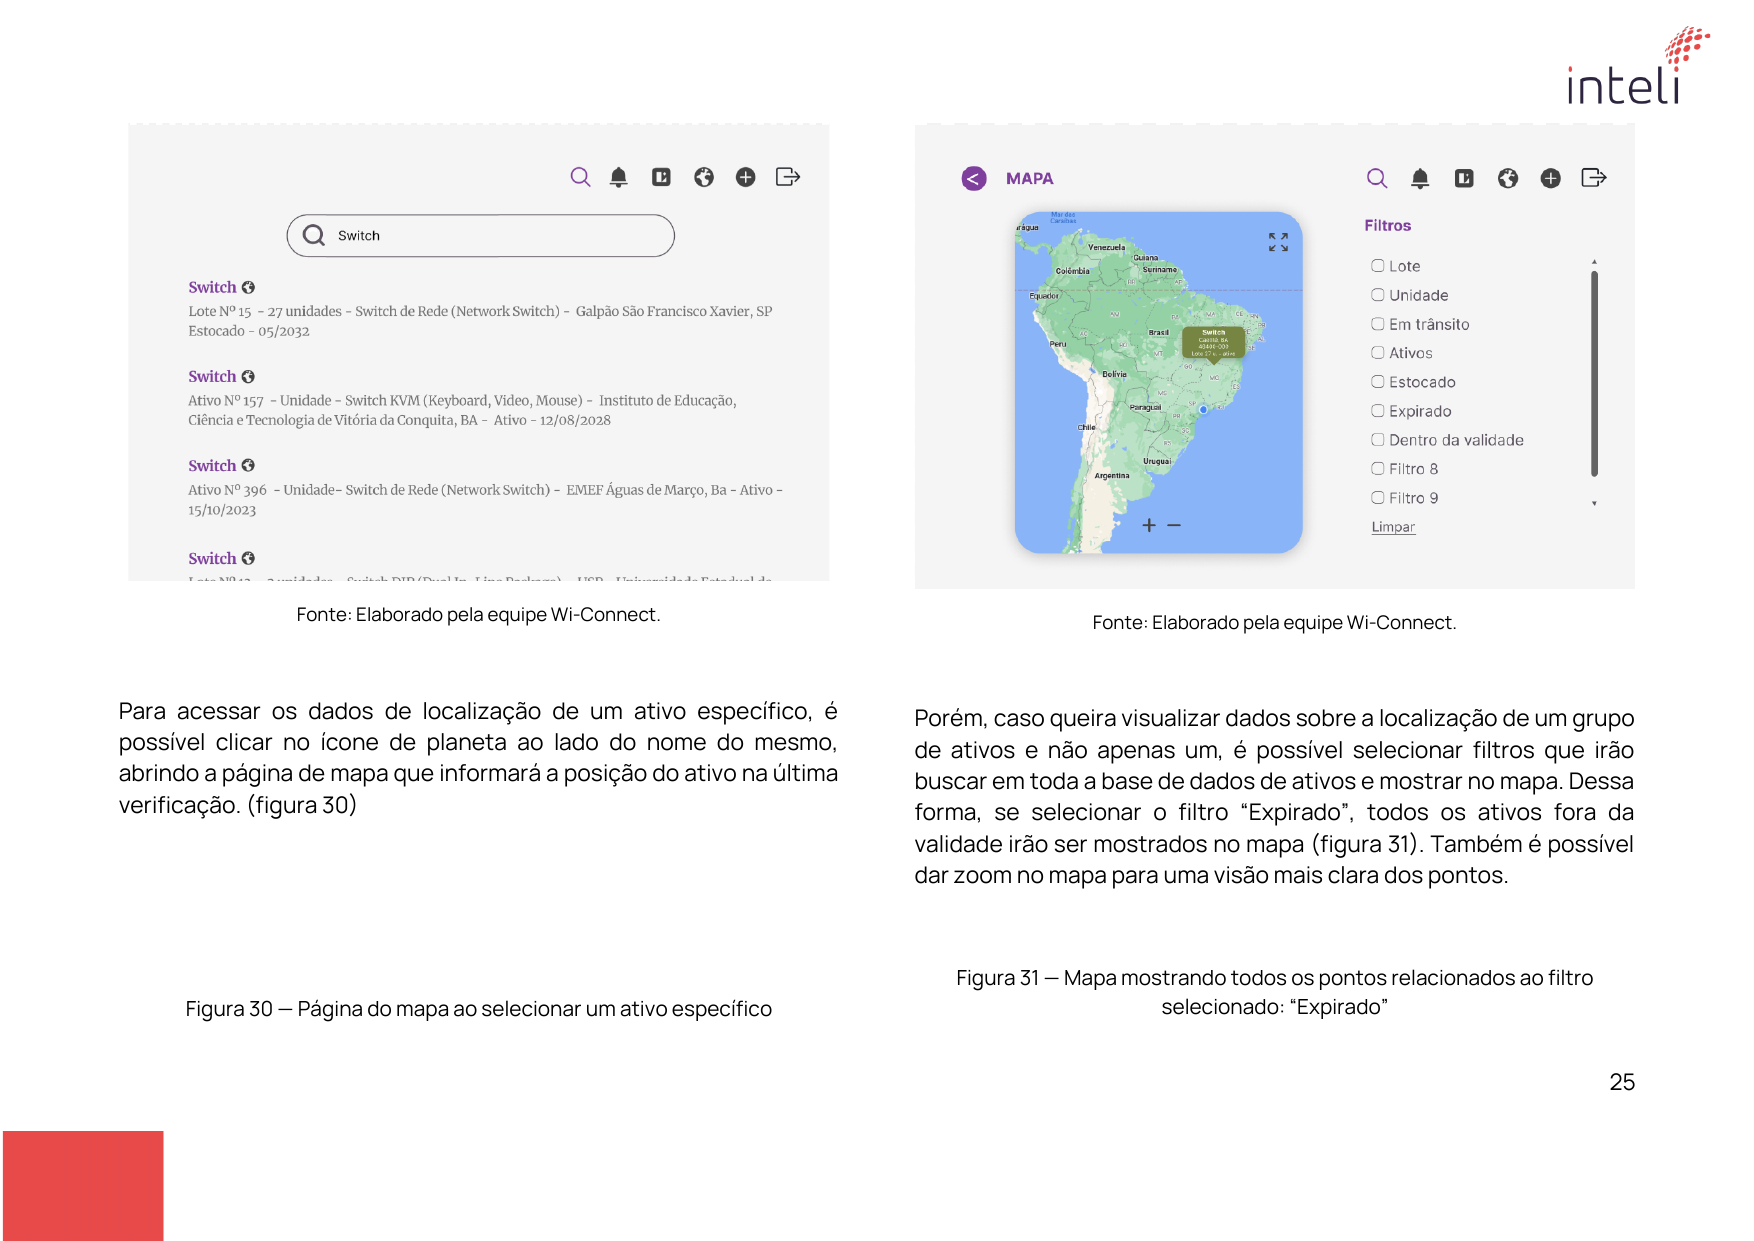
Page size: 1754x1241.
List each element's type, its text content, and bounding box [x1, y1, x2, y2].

text Figura 31 — Mapa mostrando todos os pontos relacionados ao filtro selecionado: “Expirado” [914, 963, 1636, 1020]
picture [128, 123, 830, 581]
picture [2, 1131, 164, 1241]
picture [914, 123, 1635, 589]
text Porém, caso queira visualizar dados sobre a localização de um grupo de ativos e não apenas um, é possível selecionar filtros que irão buscar em toda a base de dados de ativos e mostrar no mapa. Dessa forma, se selecionar o filtro “Expirado”, todos os ativos fora da validade irão ser mostrados no mapa (figura 31). Também é possível dar zoom no mapa para uma visão mais clara dos pontos. [914, 702, 1636, 890]
text Figura 30 — Página do mapa ao selecionar um ativo específico [118, 994, 839, 1023]
picture [1568, 26, 1711, 104]
text Fonte: Elaborado pela equipe Wi-Connect. [914, 609, 1636, 635]
text Para acessar os dados de localização de um ativo específico, é possível clicar no ícone de planeta ao lado do nome do mesmo, abrindo a página de mapa que informará a posição do ativo na última verificação. (figura 30) [118, 695, 839, 820]
text Fonte: Elaborado pela equipe Wi-Connect. [118, 602, 839, 627]
